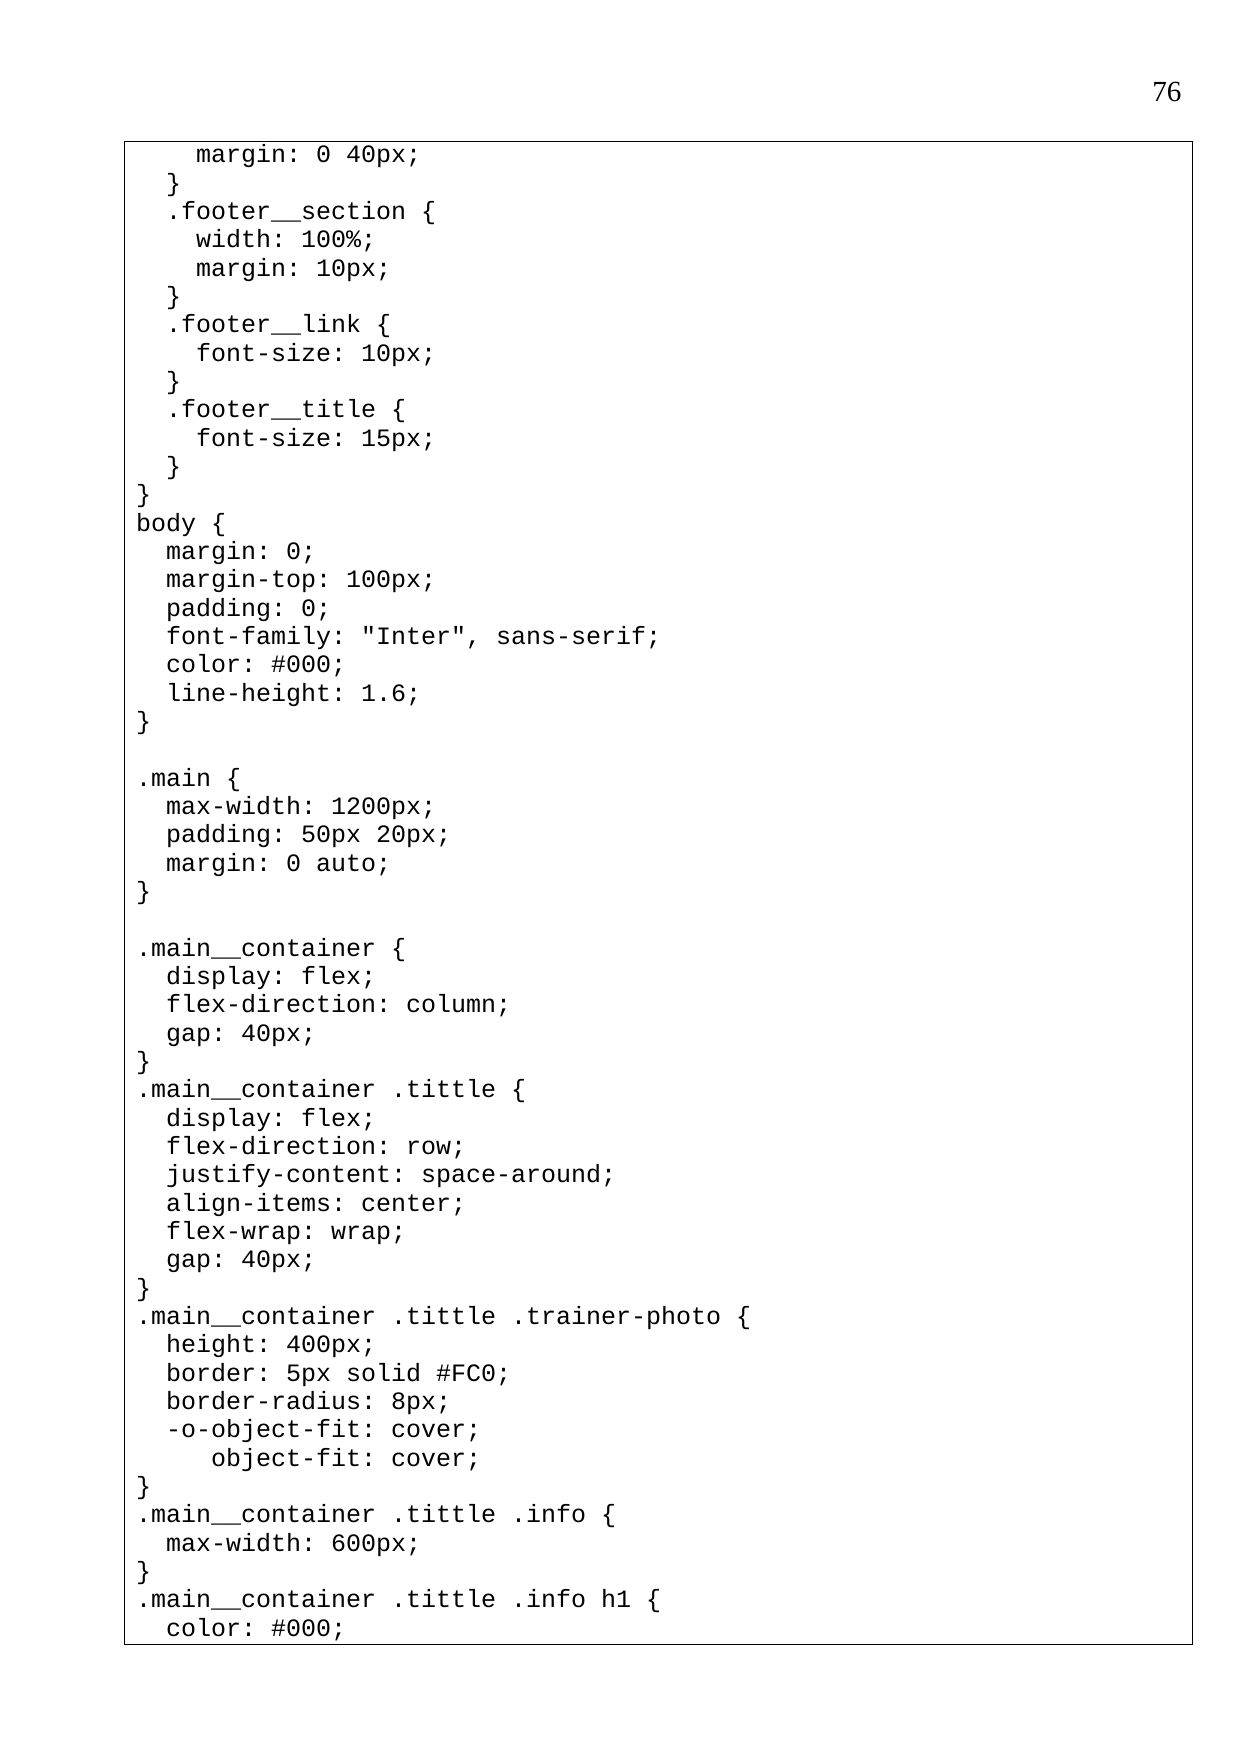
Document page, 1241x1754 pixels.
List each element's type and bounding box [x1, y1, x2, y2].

table_header [125, 142, 1192, 1644]
